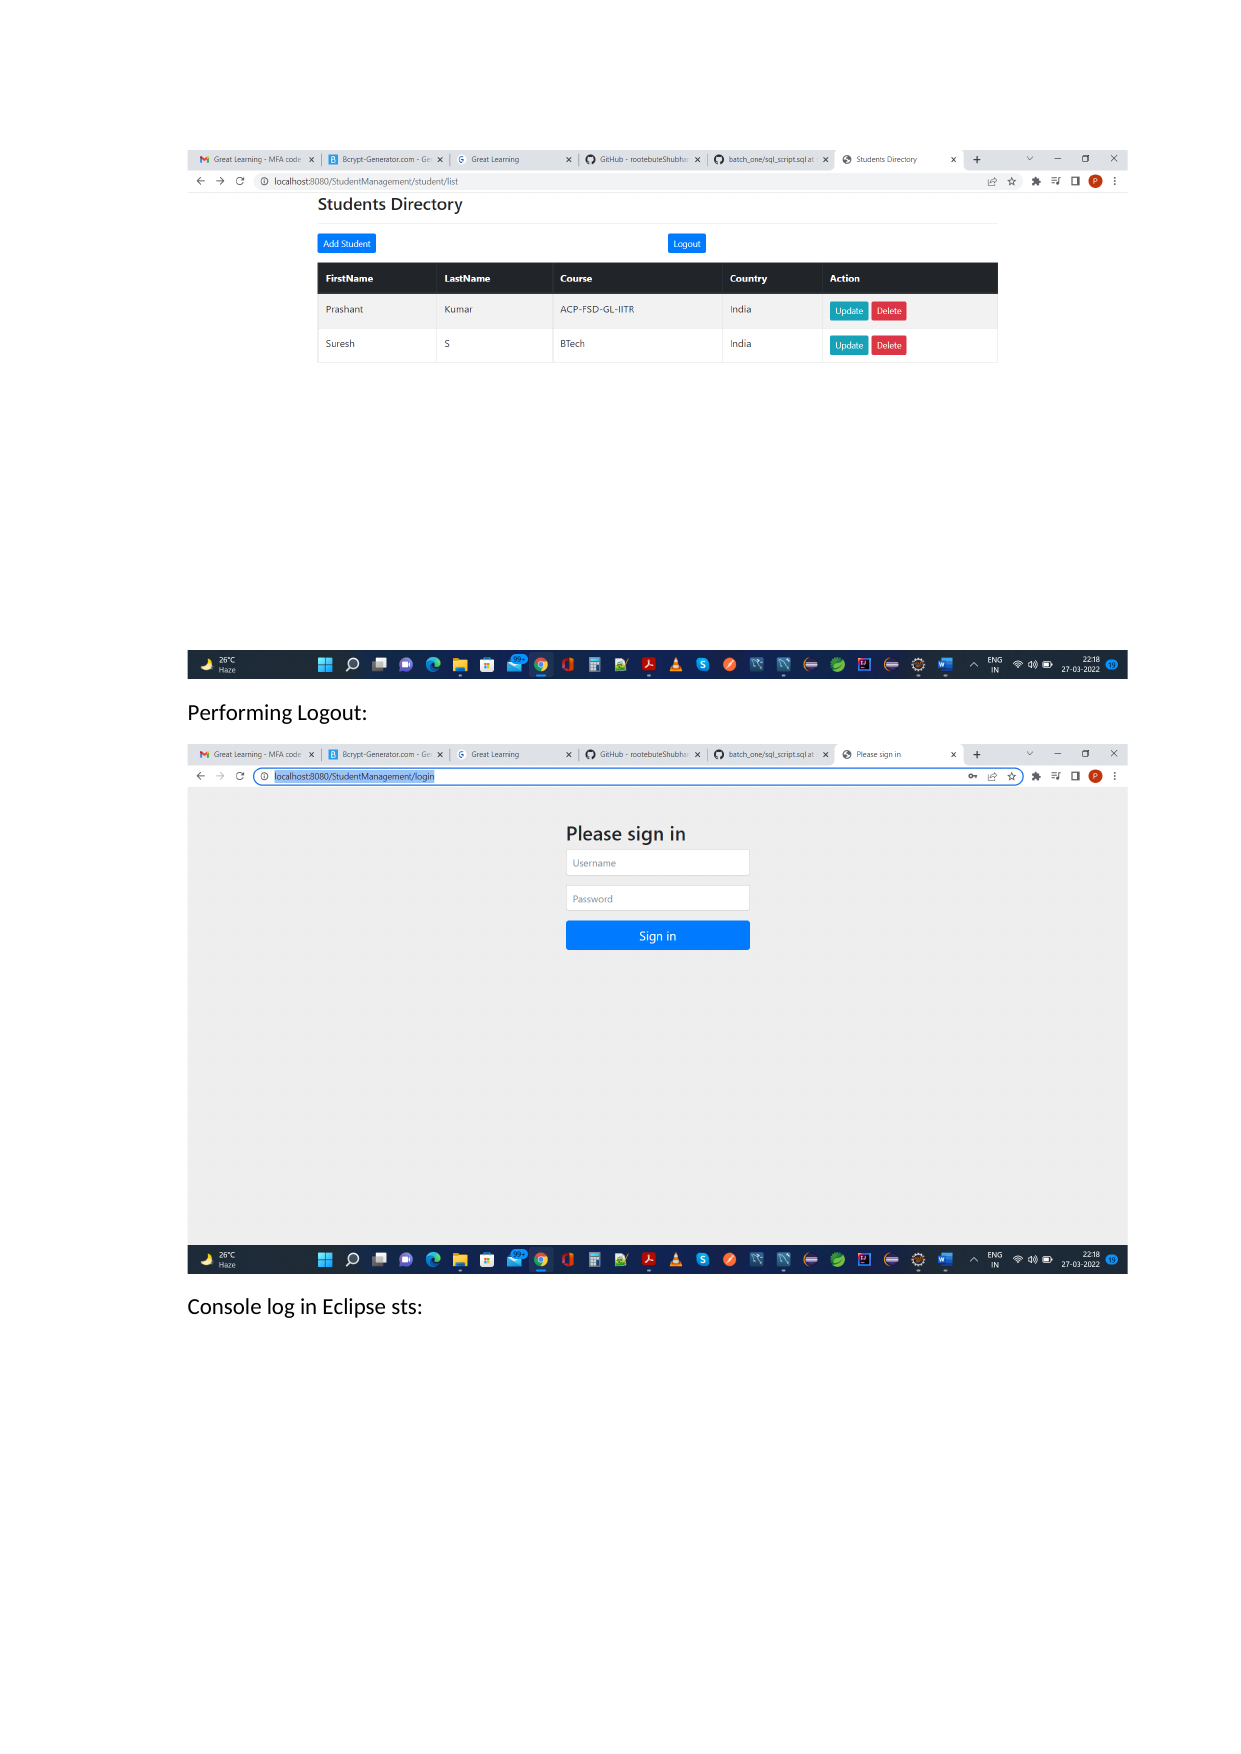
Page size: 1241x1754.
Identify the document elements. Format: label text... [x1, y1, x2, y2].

text Performing Logout: [187, 698, 1090, 726]
picture [187, 150, 1128, 679]
picture [187, 744, 1128, 1274]
text Console log in Eclipse sts: [187, 1292, 1090, 1320]
